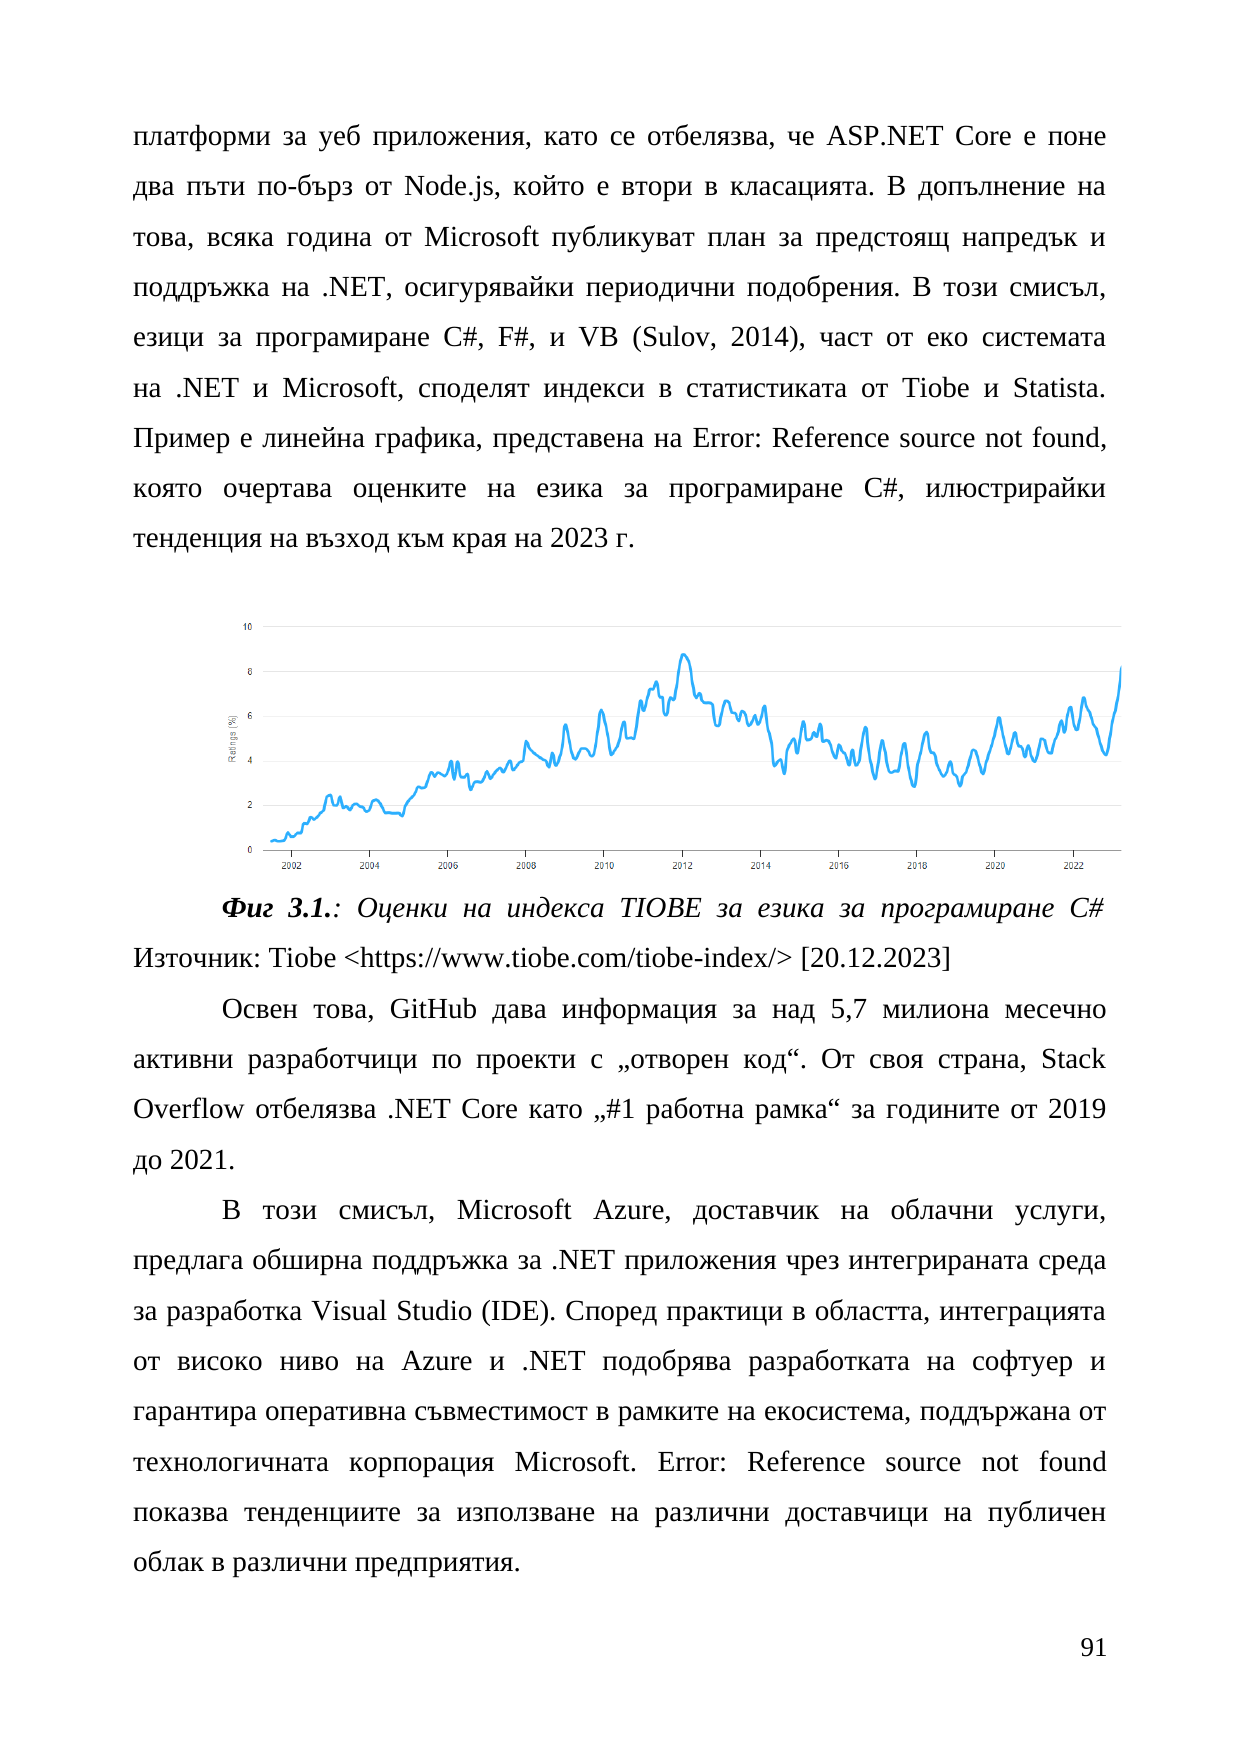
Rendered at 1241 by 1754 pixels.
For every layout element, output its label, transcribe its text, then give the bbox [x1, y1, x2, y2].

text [133, 118, 1107, 554]
text Освен това, GitHub дава информация за над 5,7 милиона месечно активни разработчици по проекти с „отворен код“. От своя страна, Stack Overflow отбелязва .NET Core като „#1 работна рамка“ за годините от 2019 до 2021. [133, 991, 1107, 1175]
text Фиг 3.1.: Оценки на индекса TIOBE за езика за програмиране C# Източник: Tiobe <https://www.tiobe.com/tiobe-index/> [20.12.2023] [133, 890, 1107, 974]
picture [221, 571, 1122, 874]
